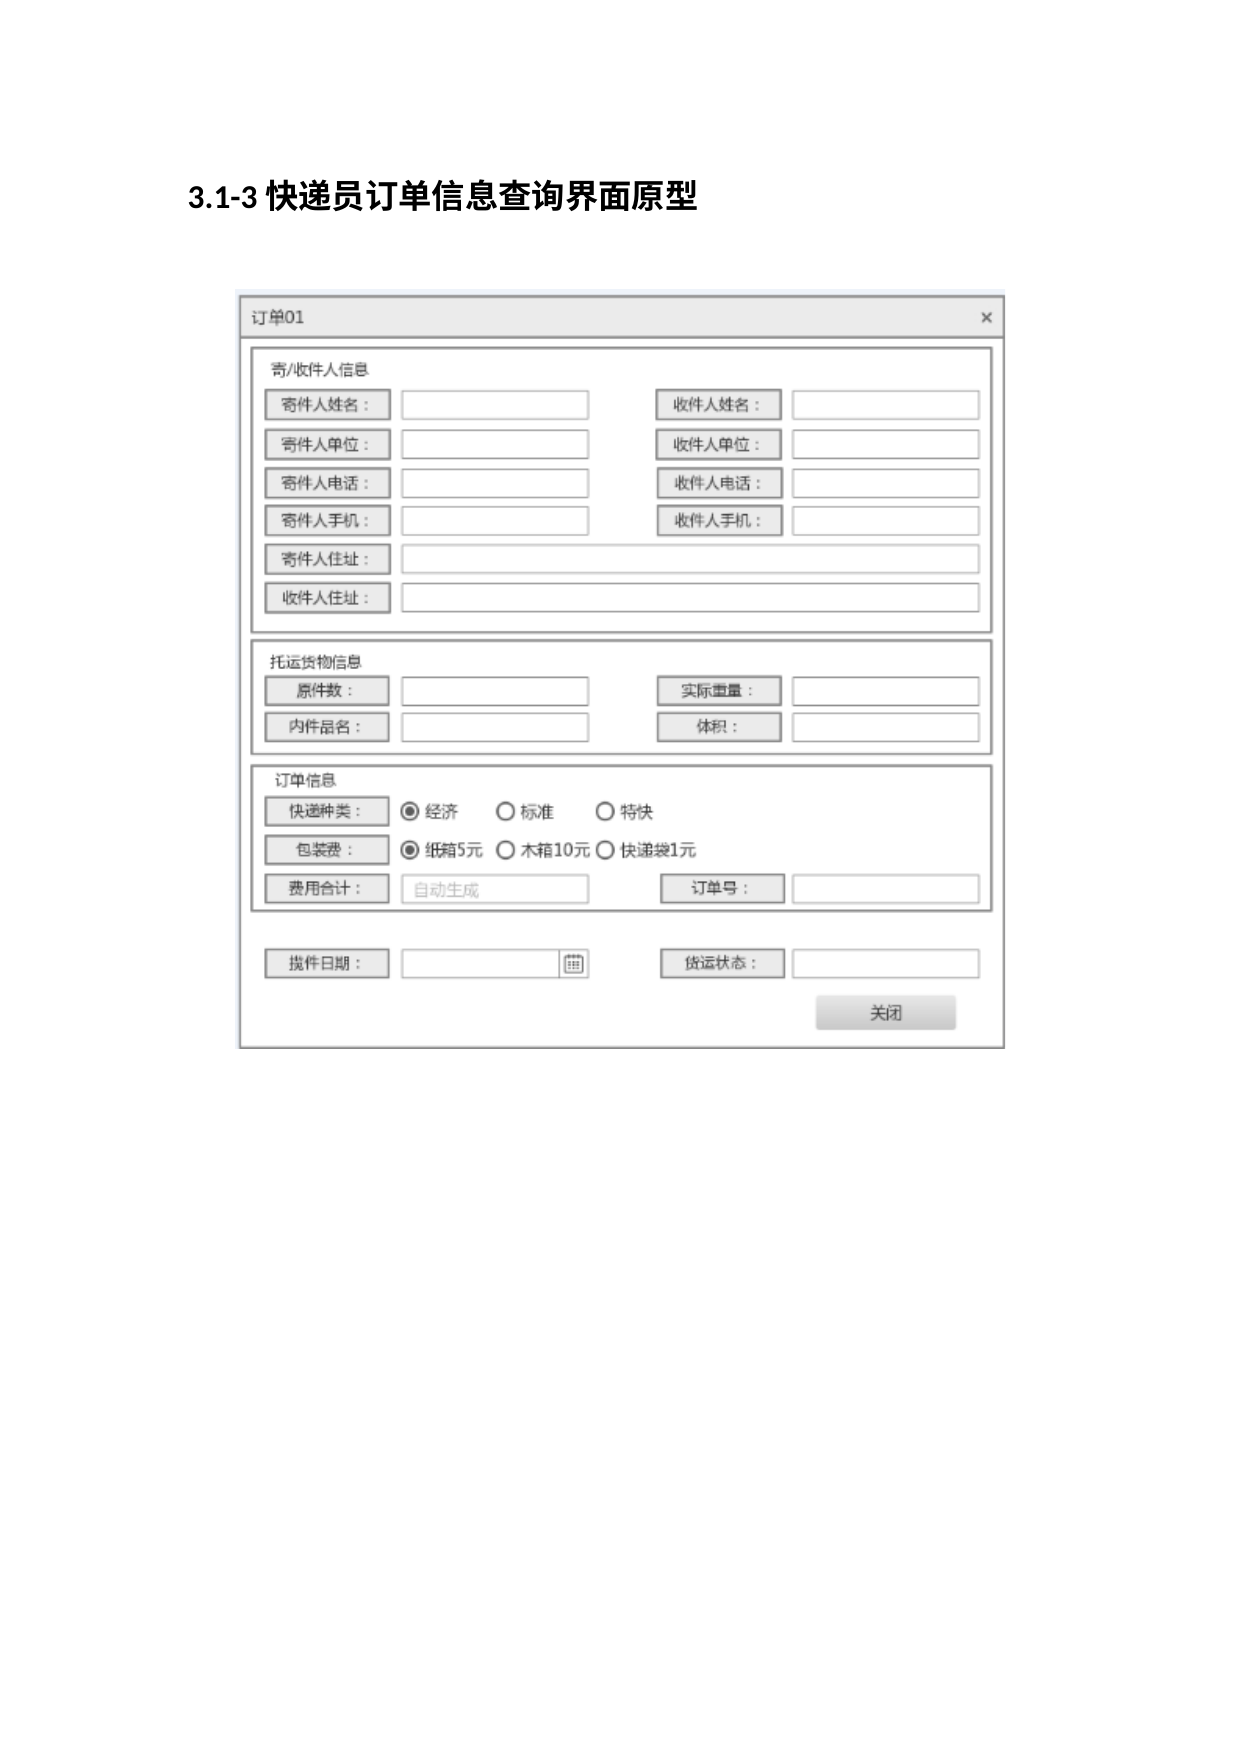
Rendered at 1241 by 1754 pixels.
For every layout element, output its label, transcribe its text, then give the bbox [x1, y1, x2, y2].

subtitle 3.1-3 快递员订单信息查询界面原型 [187, 162, 1053, 227]
picture [235, 289, 1006, 1049]
